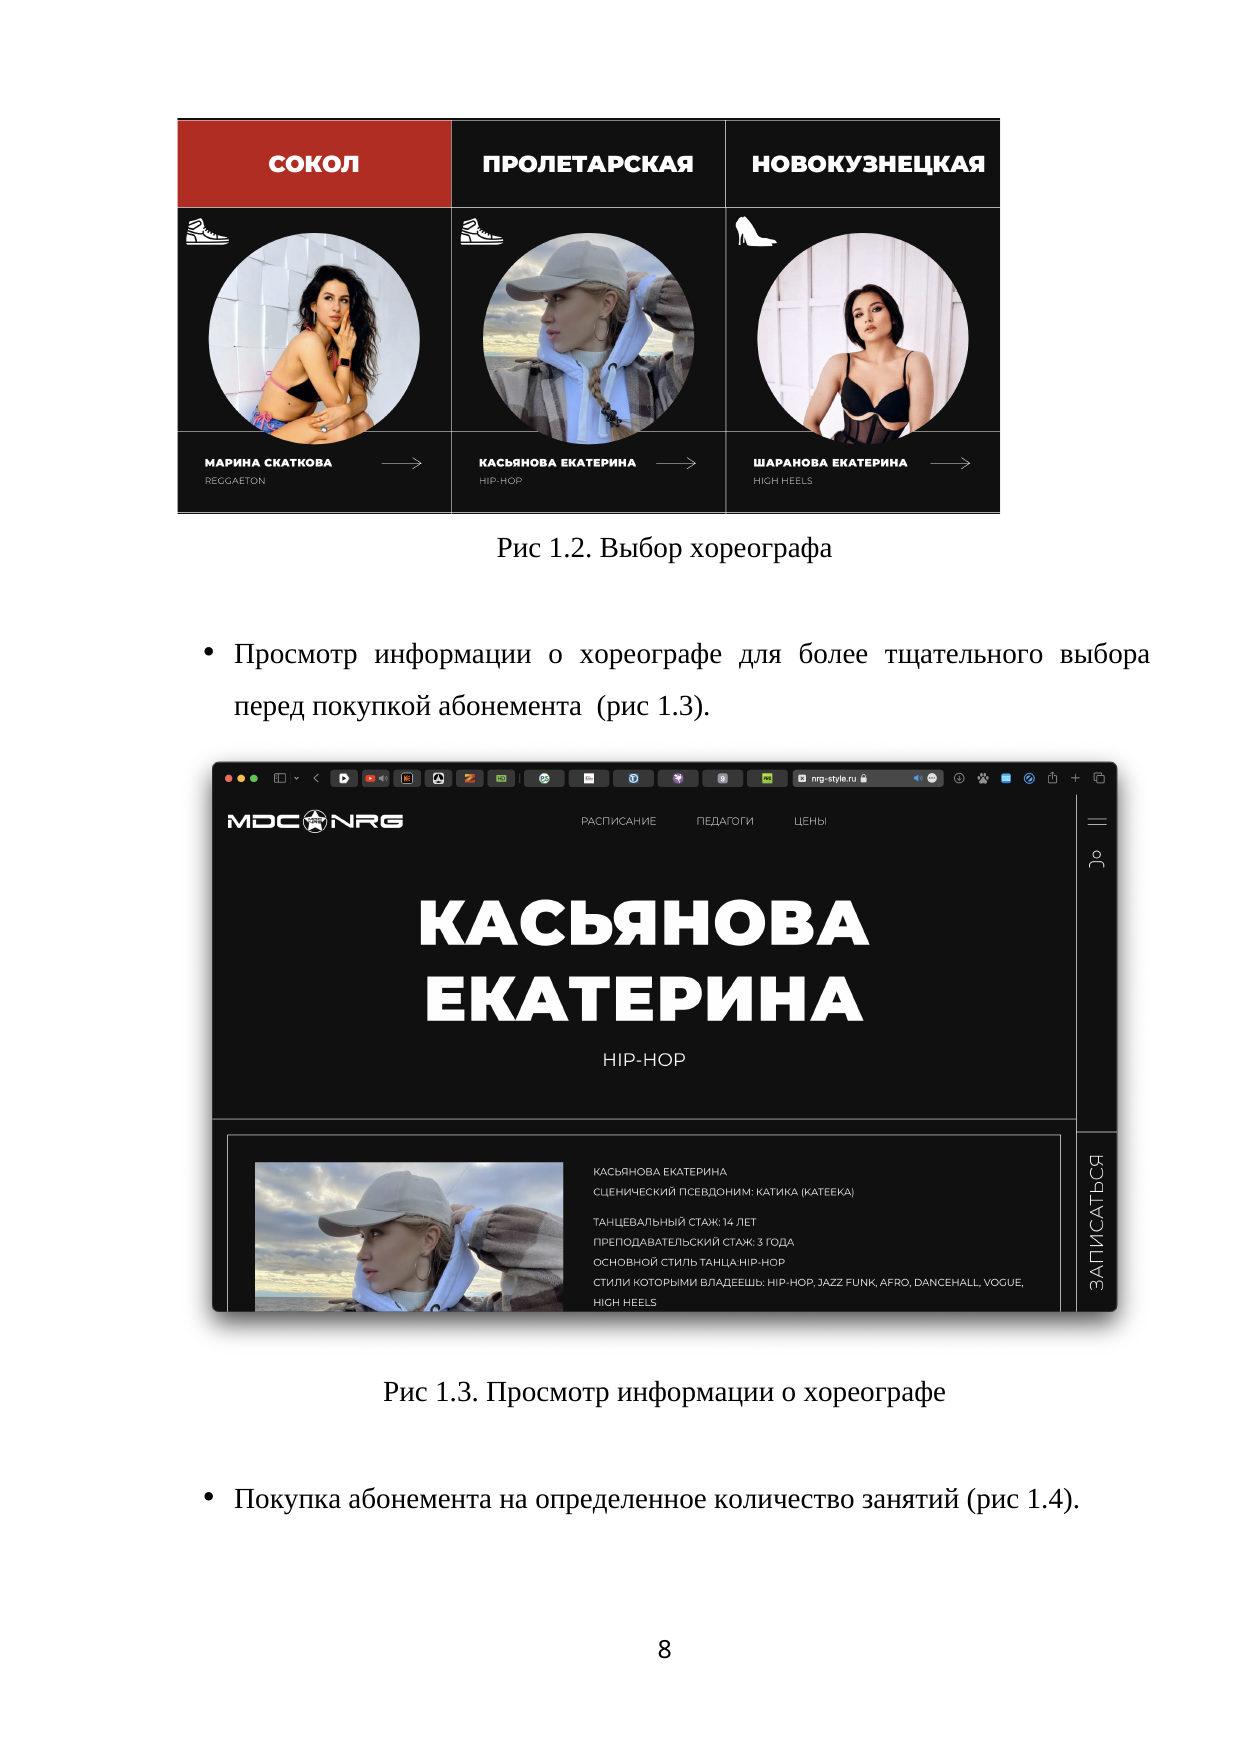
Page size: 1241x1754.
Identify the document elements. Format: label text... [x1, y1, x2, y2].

text Рис 1.3. Просмотр информации о хореографе [177, 1374, 1152, 1408]
picture [177, 118, 1001, 514]
picture [177, 738, 1152, 1358]
list Покупка абонемента на определенное количество занятий (рис 1.4). [202, 1475, 1152, 1516]
text Рис 1.2. Выбор хореографа [177, 530, 1152, 563]
list Просмотр информации о хореографе для более тщательного выбора перед покупкой абонемента (рис 1.3). [202, 631, 1152, 722]
